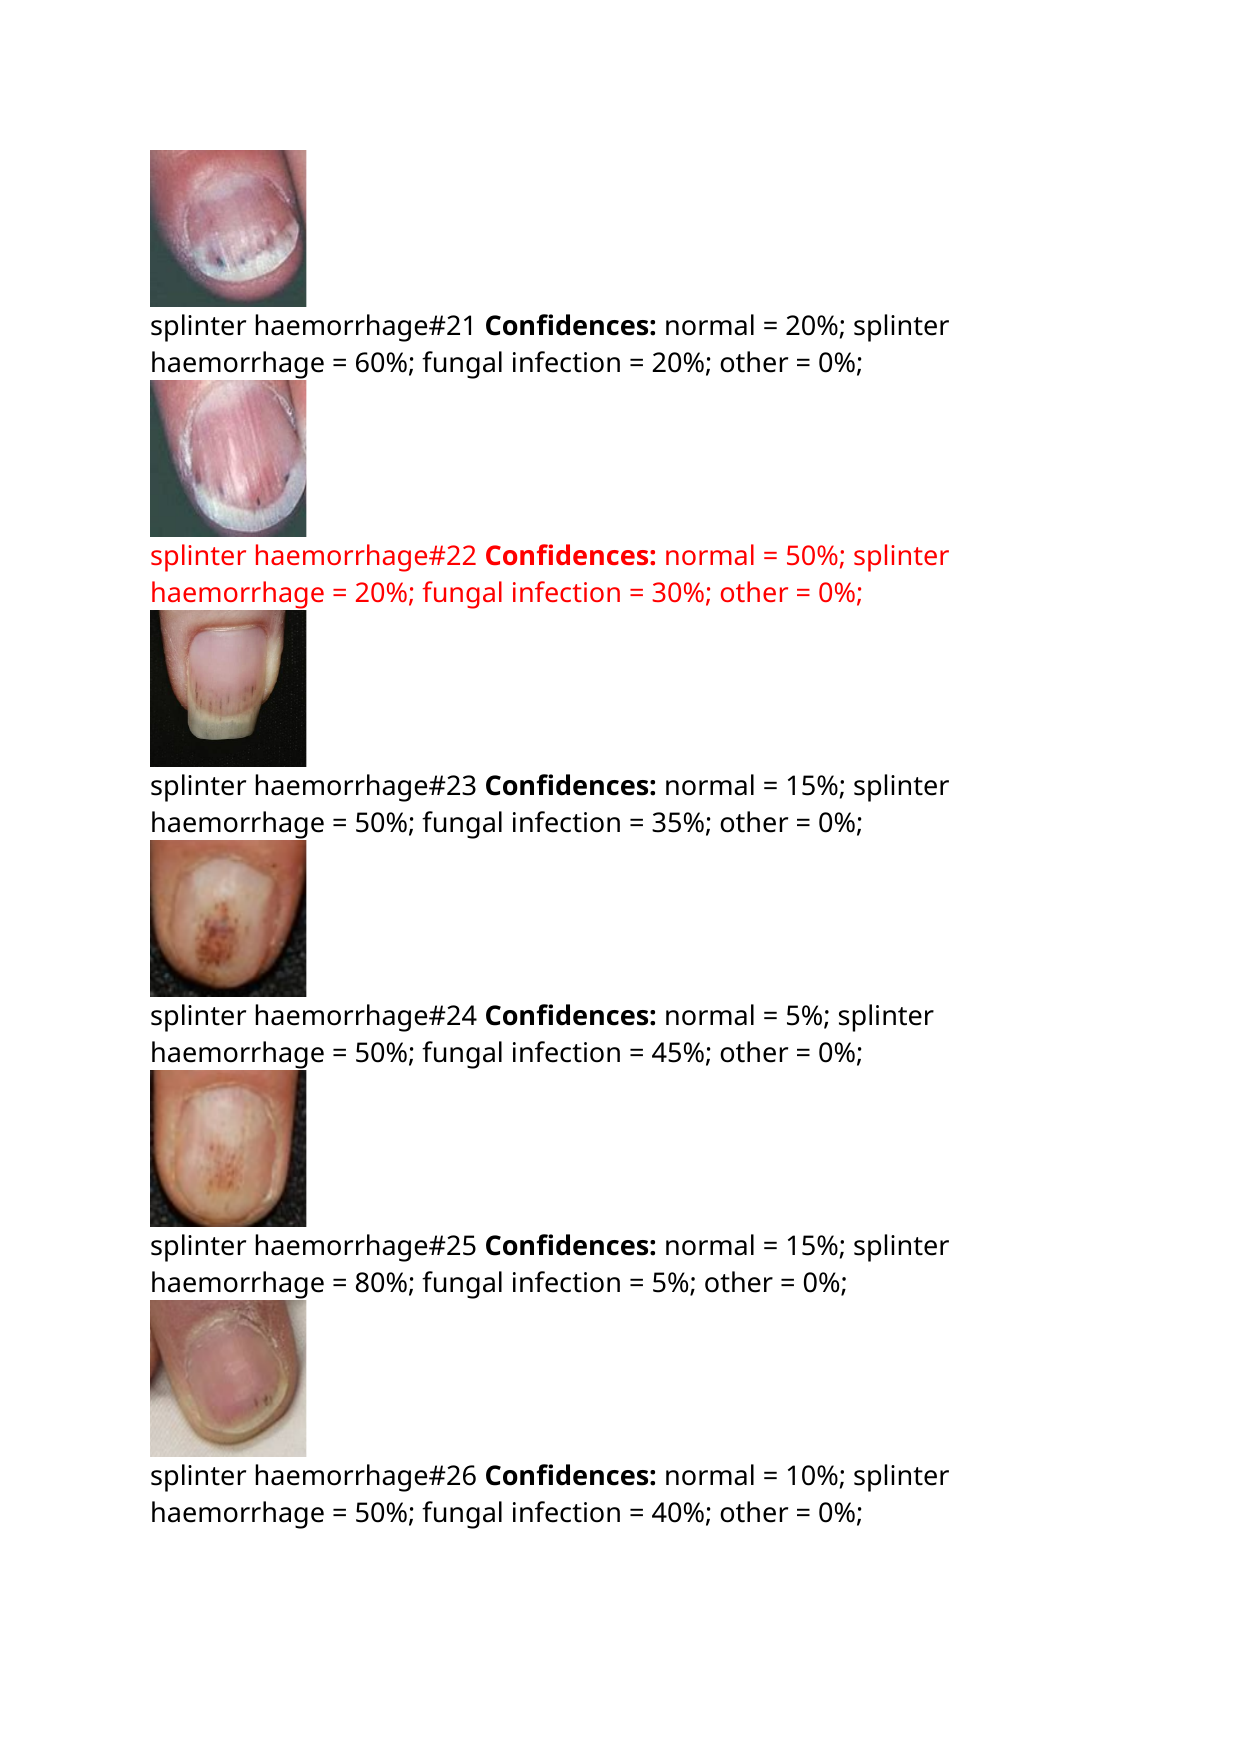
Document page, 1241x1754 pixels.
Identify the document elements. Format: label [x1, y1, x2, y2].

picture [150, 1070, 307, 1227]
picture [150, 1300, 307, 1457]
picture [150, 610, 307, 767]
picture [150, 380, 307, 537]
text [150, 150, 1090, 1530]
picture [150, 840, 307, 997]
picture [150, 150, 307, 307]
